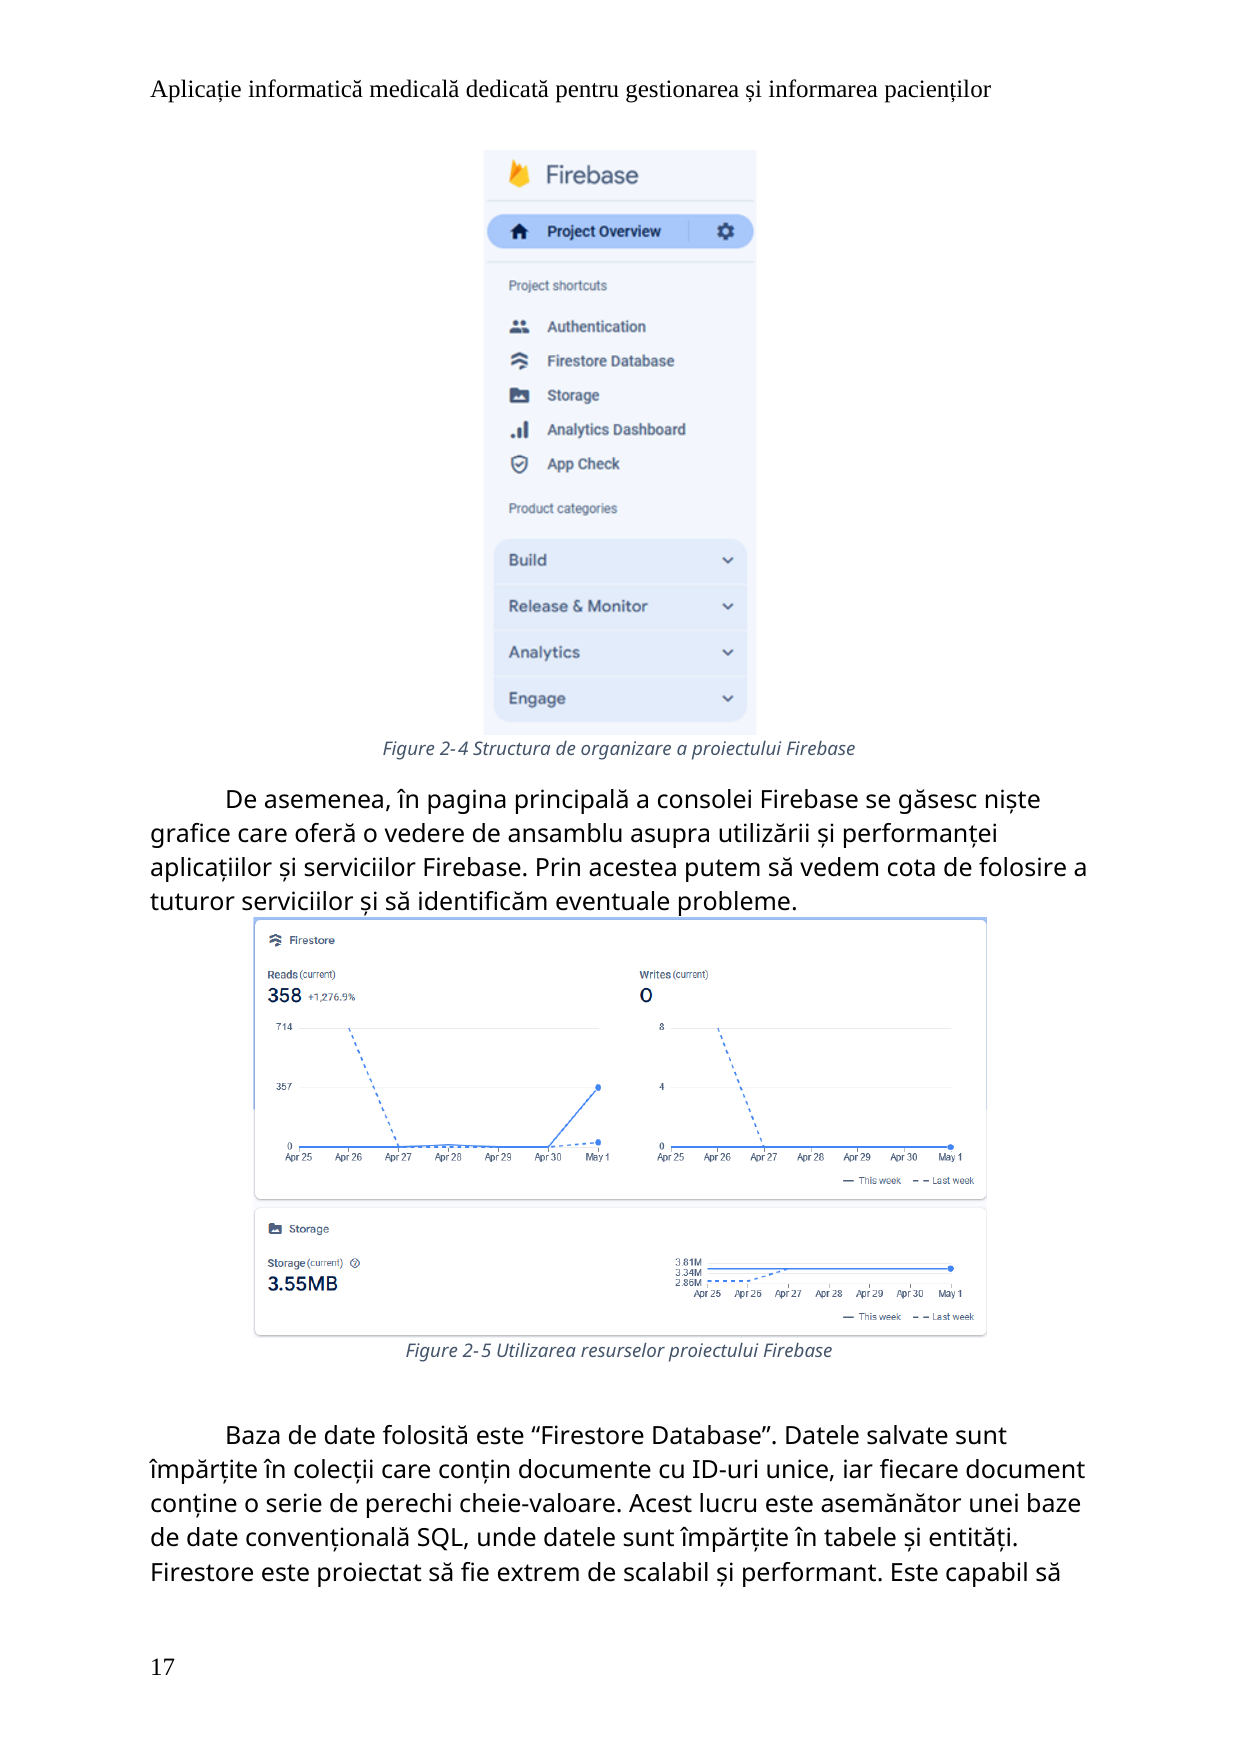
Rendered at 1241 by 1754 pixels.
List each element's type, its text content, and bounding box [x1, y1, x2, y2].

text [150, 1418, 1090, 1588]
text Figure 2-5 Utilizarea resurselor proiectului Firebase [150, 1337, 1090, 1363]
picture [253, 917, 987, 1338]
picture [483, 150, 757, 735]
text Figure 2-4 Structura de organizare a proiectului Firebase [150, 735, 1090, 760]
text De asemenea, în pagina principală a consolei Firebase se găsesc niște grafice care oferă o vedere de ansamblu asupra utilizării și performanței aplicațiilor și serviciilor Firebase. Prin acestea putem să vedem cota de folosire a tuturor serviciilor și să identificăm eventuale probleme. [150, 781, 1090, 917]
